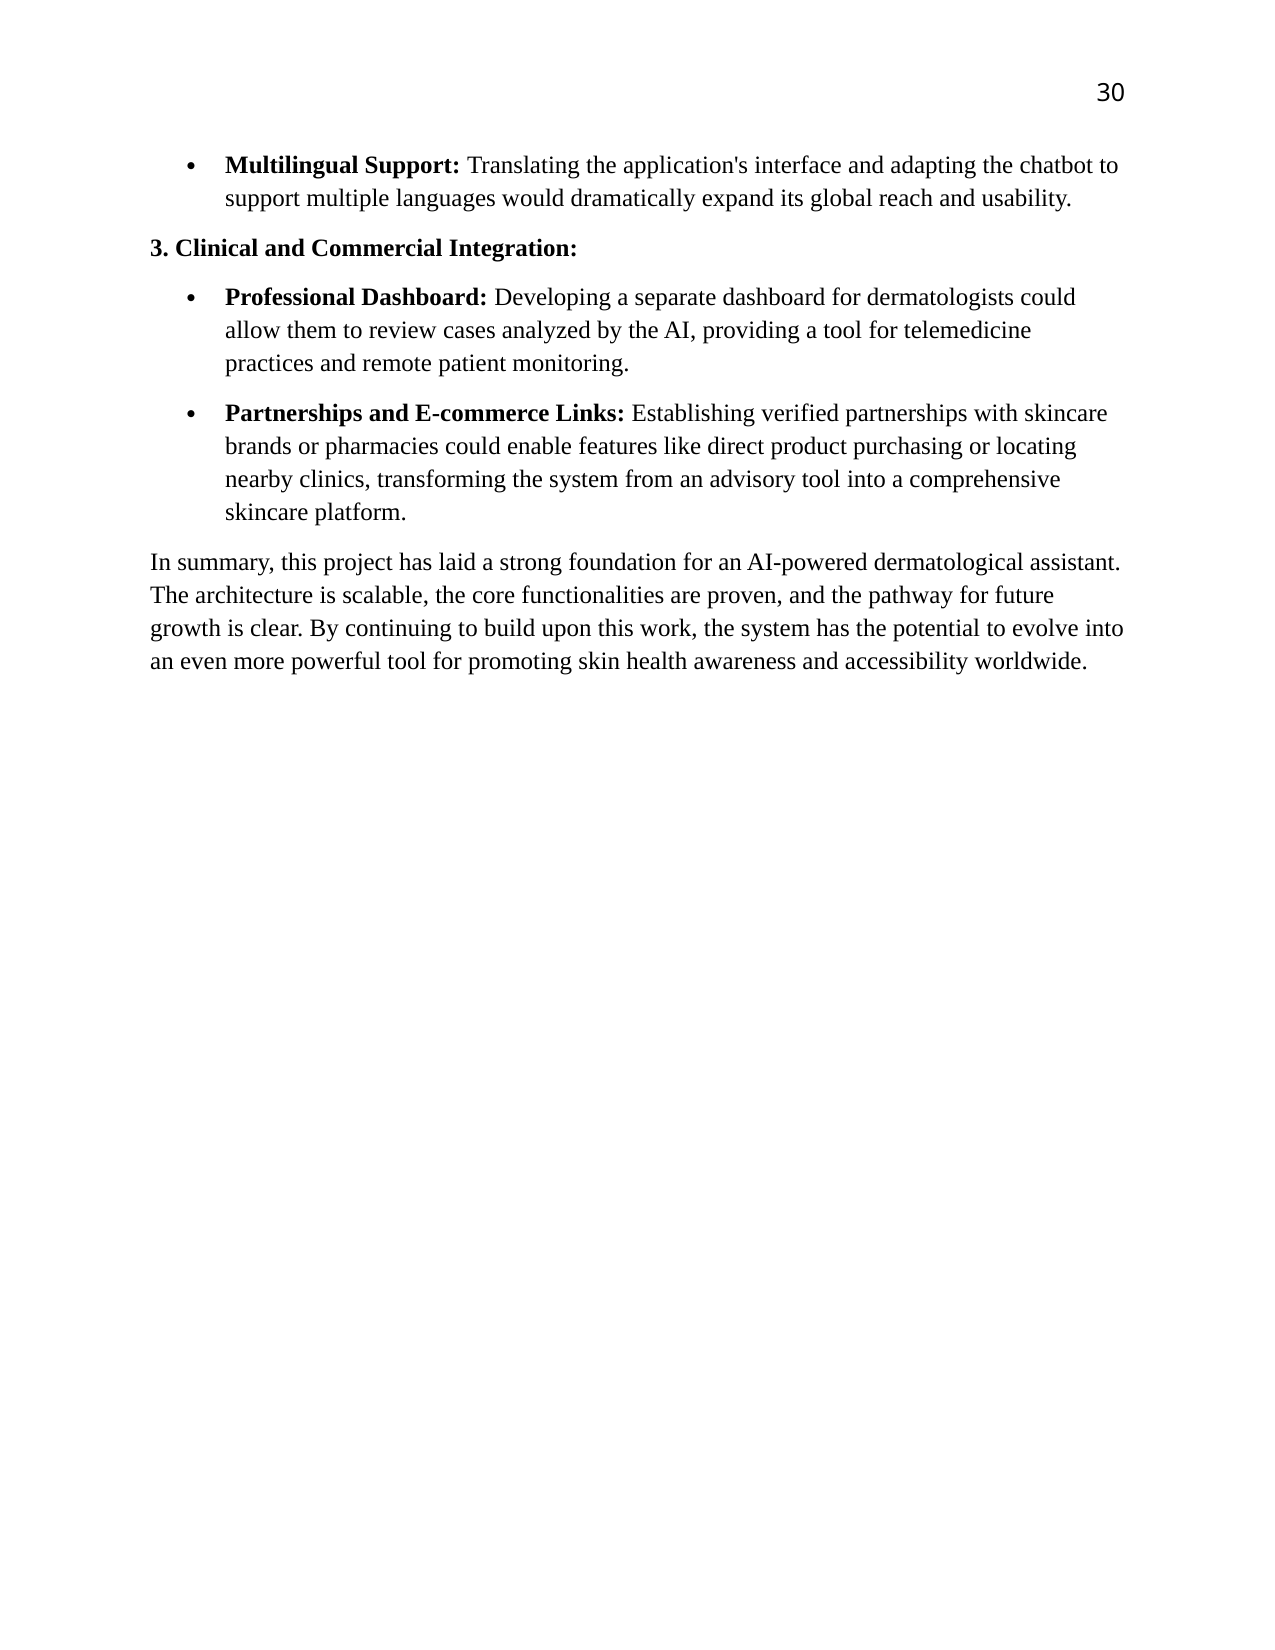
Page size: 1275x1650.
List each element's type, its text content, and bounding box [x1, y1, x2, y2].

text 3. Clinical and Commercial Integration: [150, 233, 1125, 261]
text In summary, this project has laid a strong foundation for an AI-powered dermatological assistant. The architecture is scalable, the core functionalities are proven, and the pathway for future growth is clear. By continuing to build upon this work, the system has the potential to evolve into an even more powerful tool for promoting skin health awareness and accessibility worldwide. [150, 547, 1125, 675]
list Partnerships and E-commerce Links: Establishing verified partnerships with skincare brands or pharmacies could enable features like direct product purchasing or locating nearby clinics, transforming the system from an advisory tool into a comprehensive skincare platform. [187, 398, 1125, 526]
list Multilingual Support: Translating the application's interface and adapting the chatbot to support multiple languages would dramatically expand its global reach and usability. [187, 150, 1125, 212]
list Professional Dashboard: Developing a separate dashboard for dermatologists could allow them to review cases analyzed by the AI, providing a tool for telemedicine practices and remote patient monitoring. [187, 282, 1125, 377]
